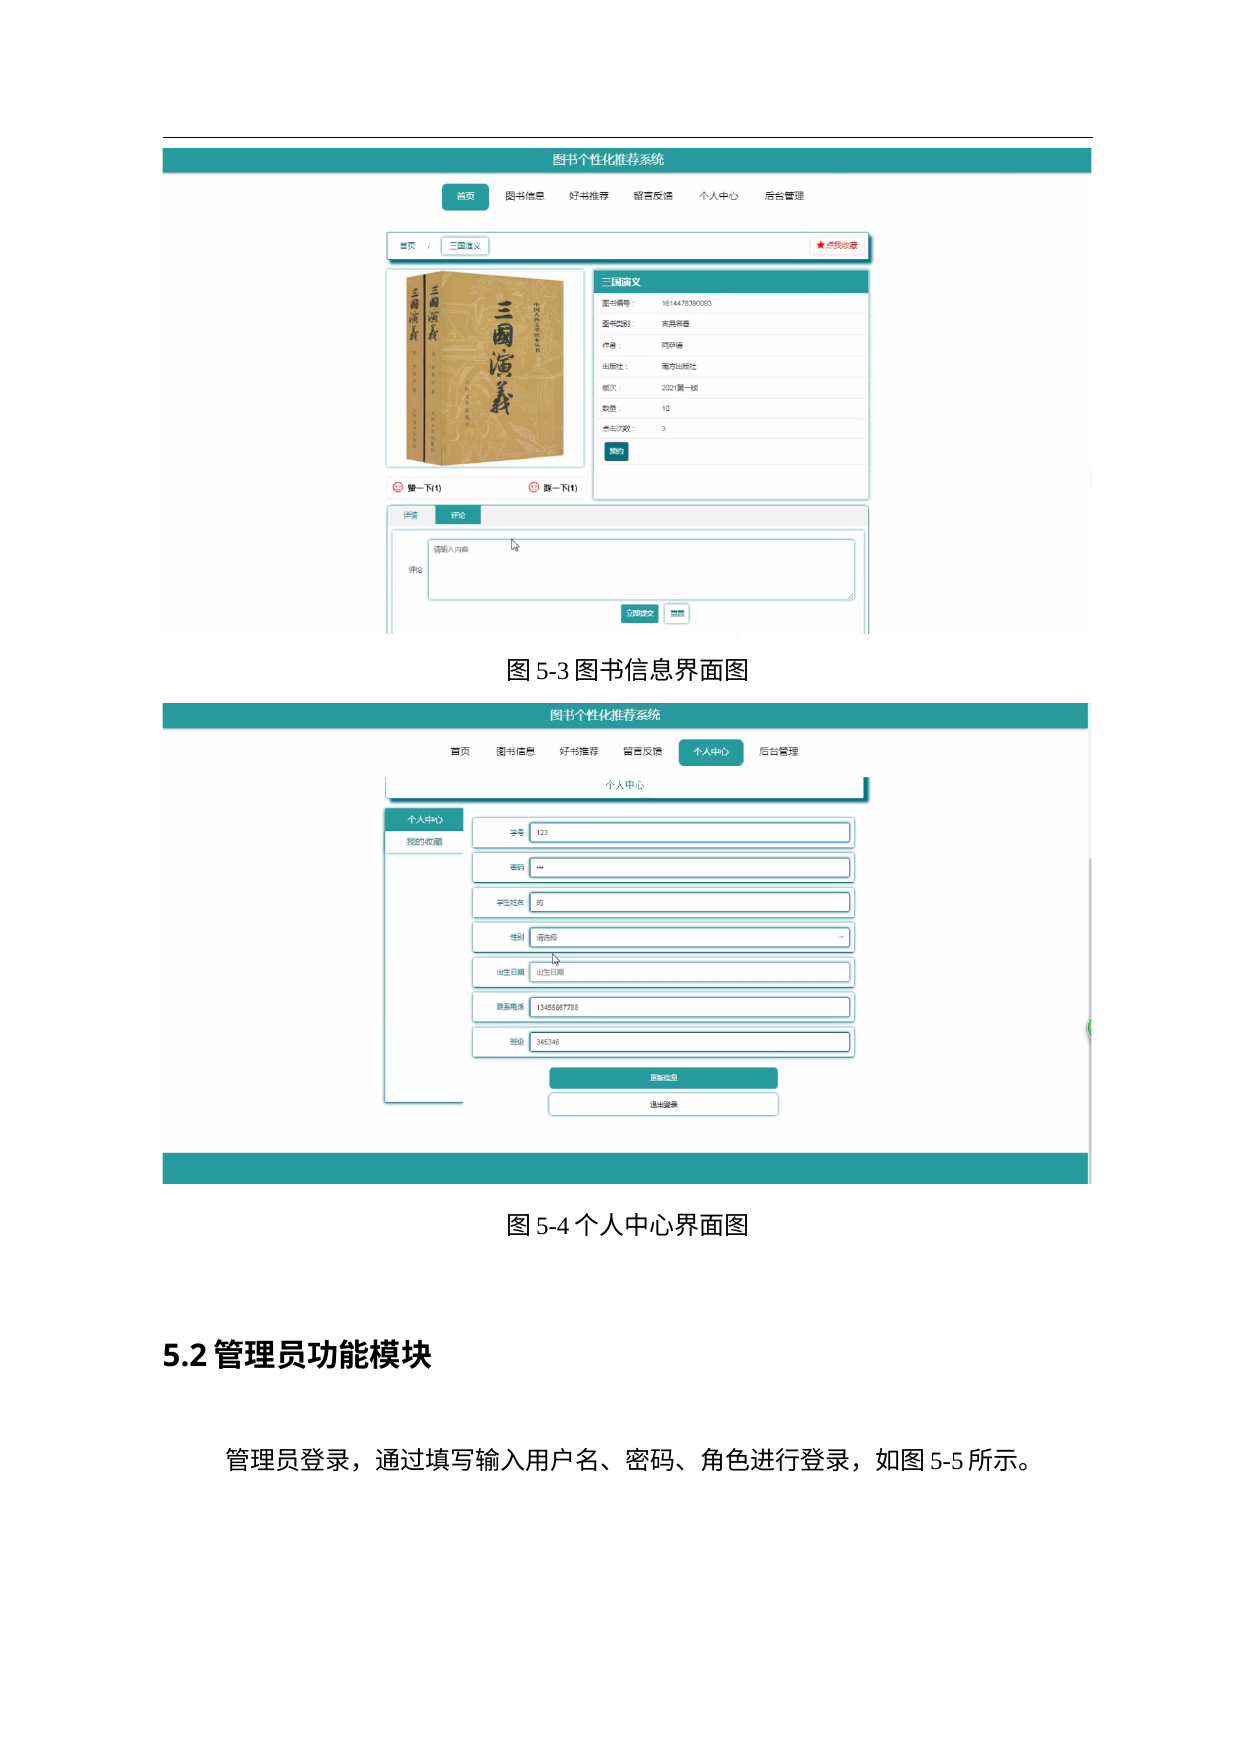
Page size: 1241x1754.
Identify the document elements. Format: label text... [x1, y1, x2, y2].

text 5.2管理员功能模块 [162, 1318, 1093, 1388]
picture [162, 148, 1092, 634]
text 图5-4个人中心界面图 [162, 1189, 1093, 1258]
text 管理员登录，通过填写输入用户名、密码、角色进行登录，如图5-5所示。 [162, 1424, 1093, 1493]
text 图5-3图书信息界面图 [162, 634, 1093, 703]
picture [162, 703, 1092, 1184]
